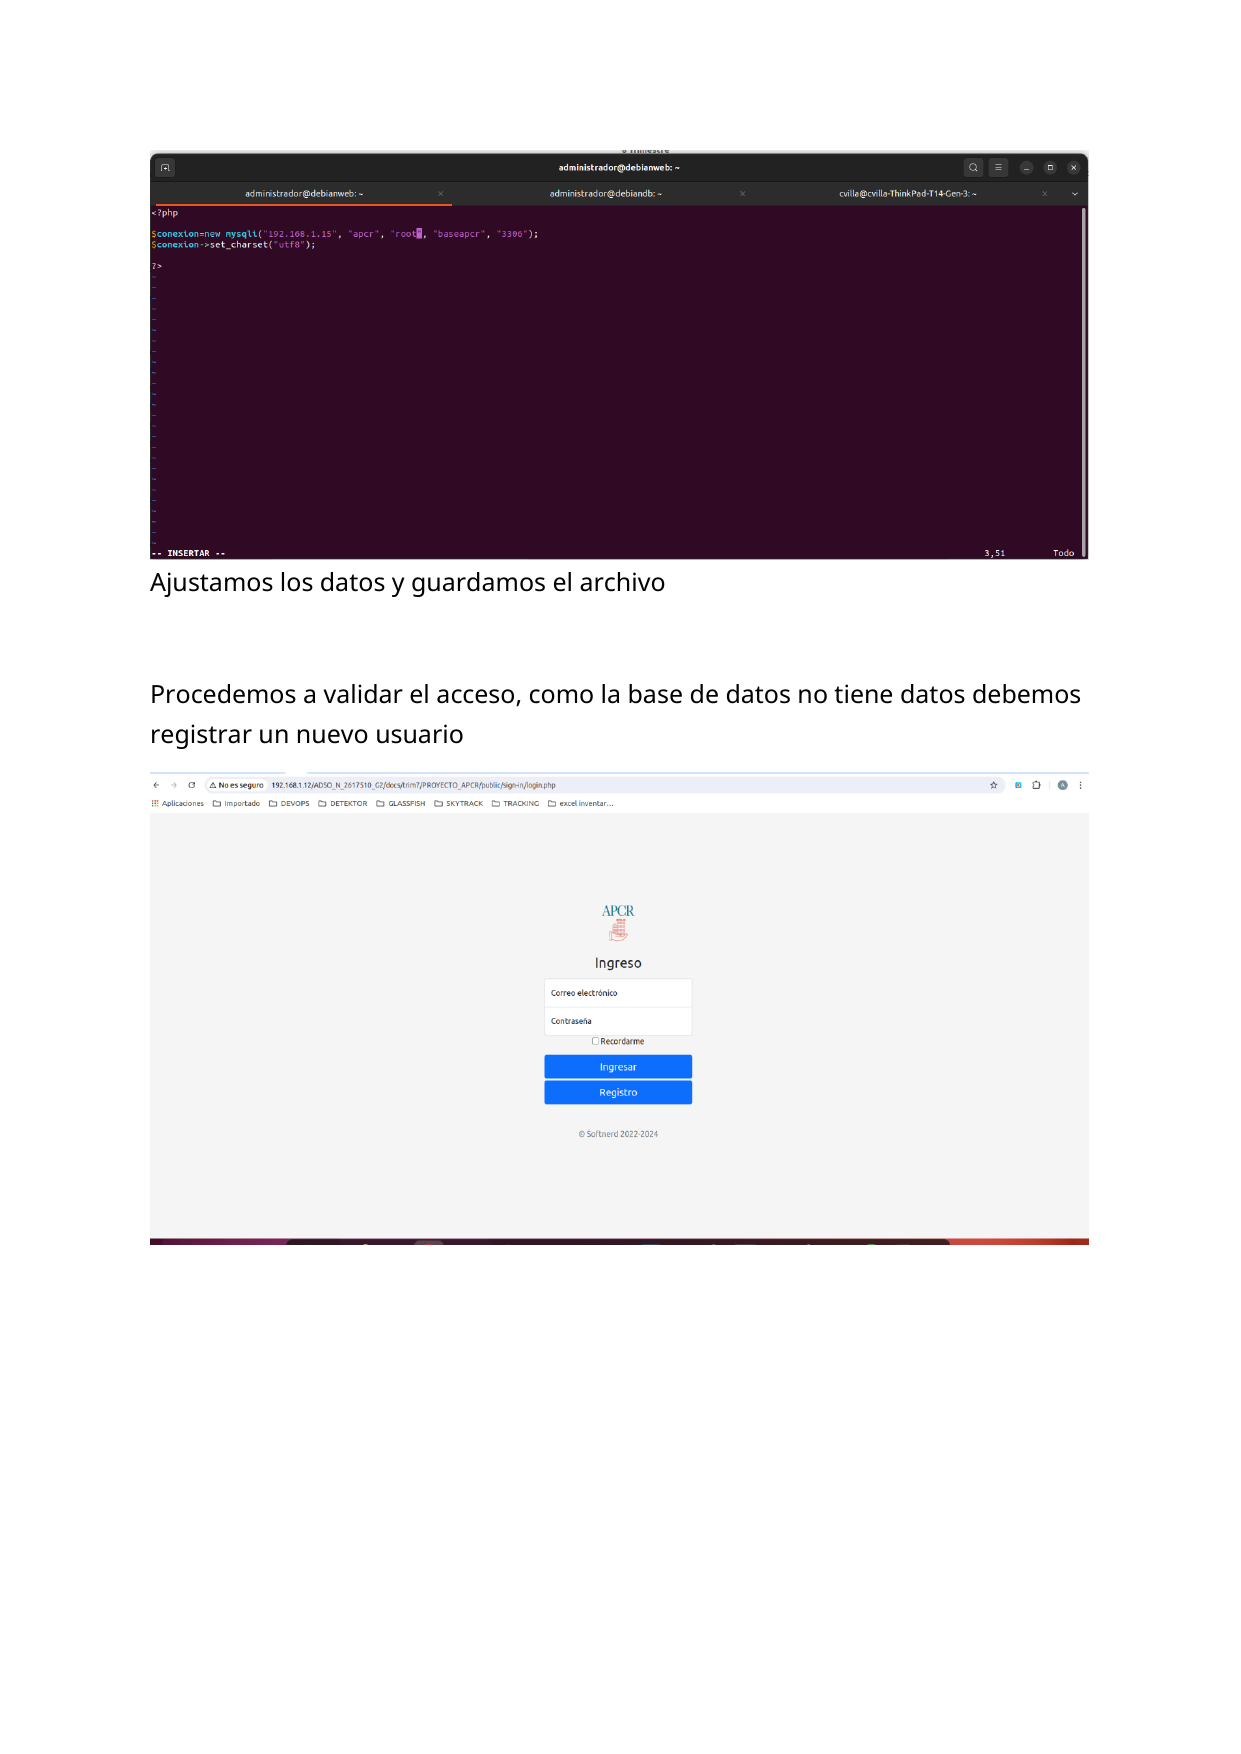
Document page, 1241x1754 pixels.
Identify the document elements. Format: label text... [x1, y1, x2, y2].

picture [150, 772, 1089, 1245]
text Procedemos a validar el acceso, como la base de datos no tiene datos debemos registrar un nuevo usuario [150, 677, 1090, 751]
picture [150, 150, 1089, 560]
